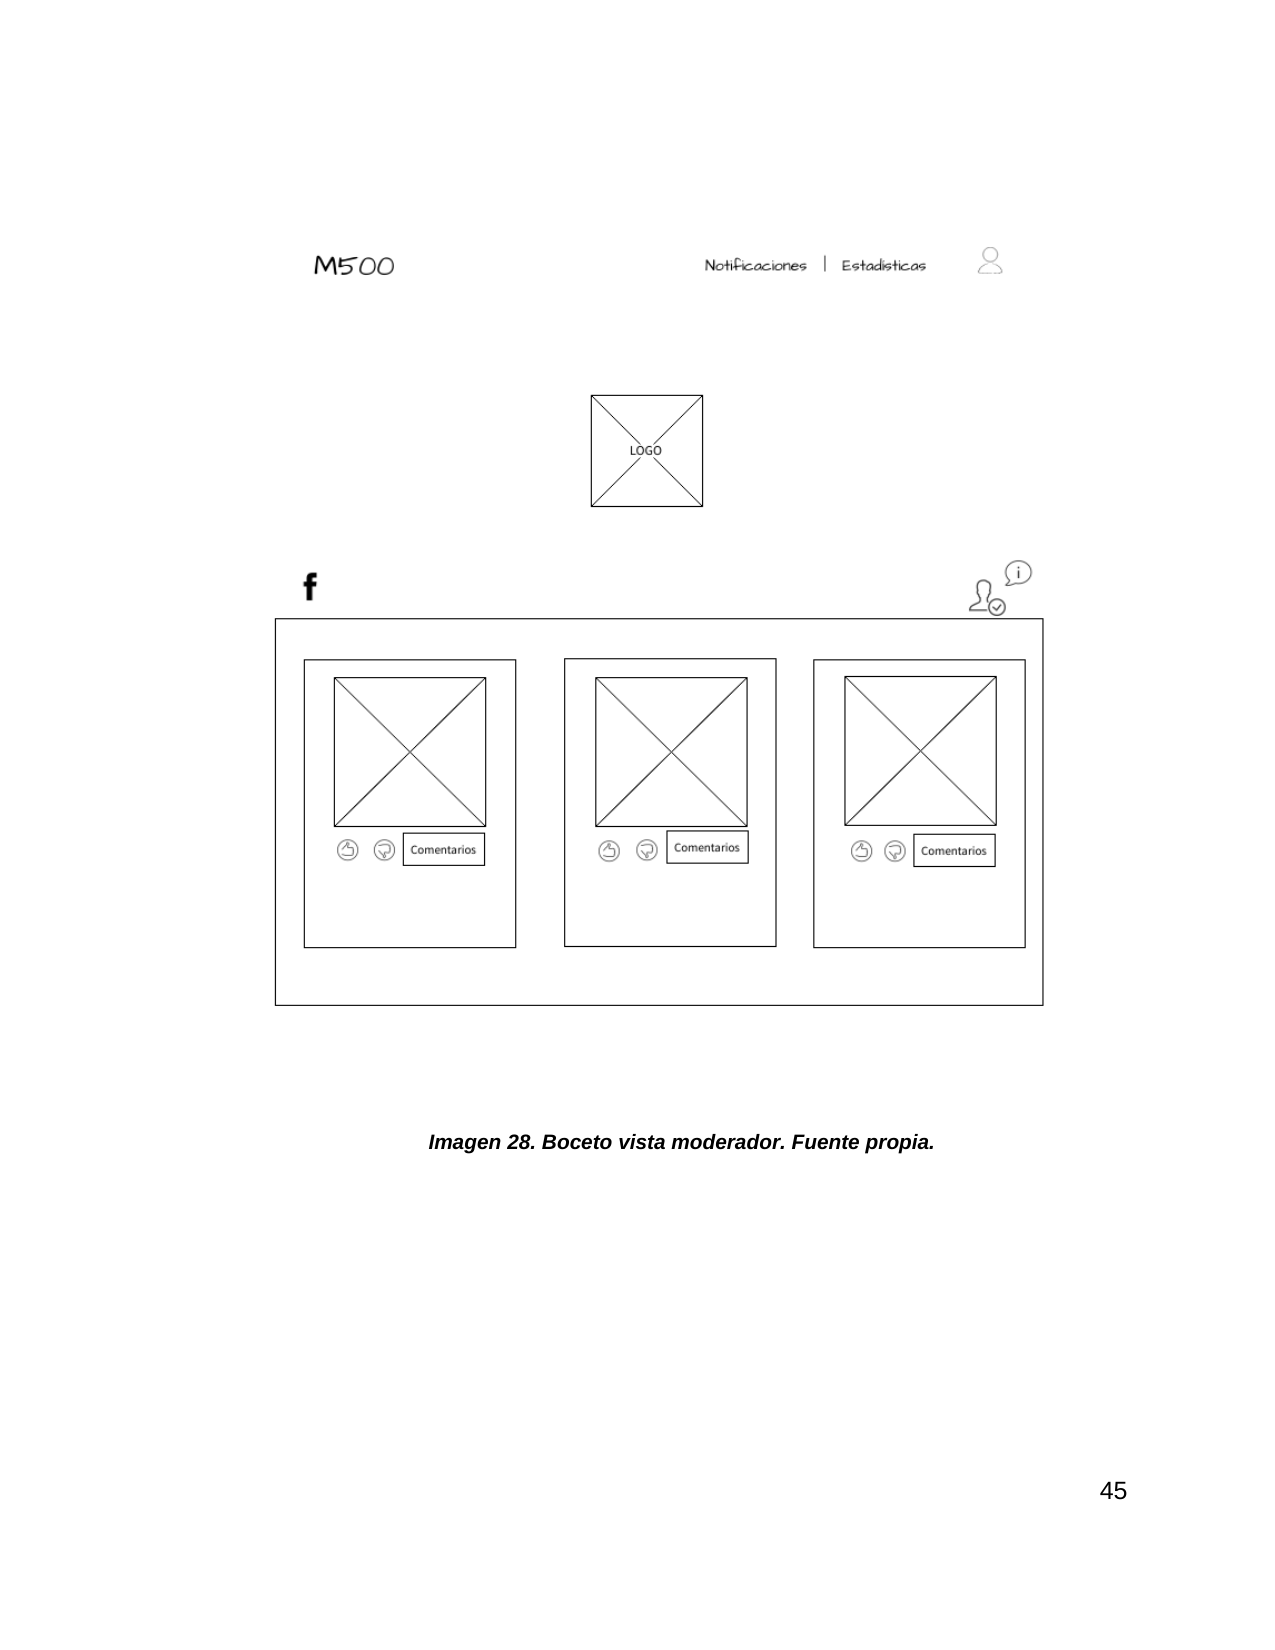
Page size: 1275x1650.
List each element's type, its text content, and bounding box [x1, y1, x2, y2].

picture [237, 236, 1127, 1116]
text Imagen . Boceto vista moderador. Fuente propia. [236, 1130, 1127, 1154]
